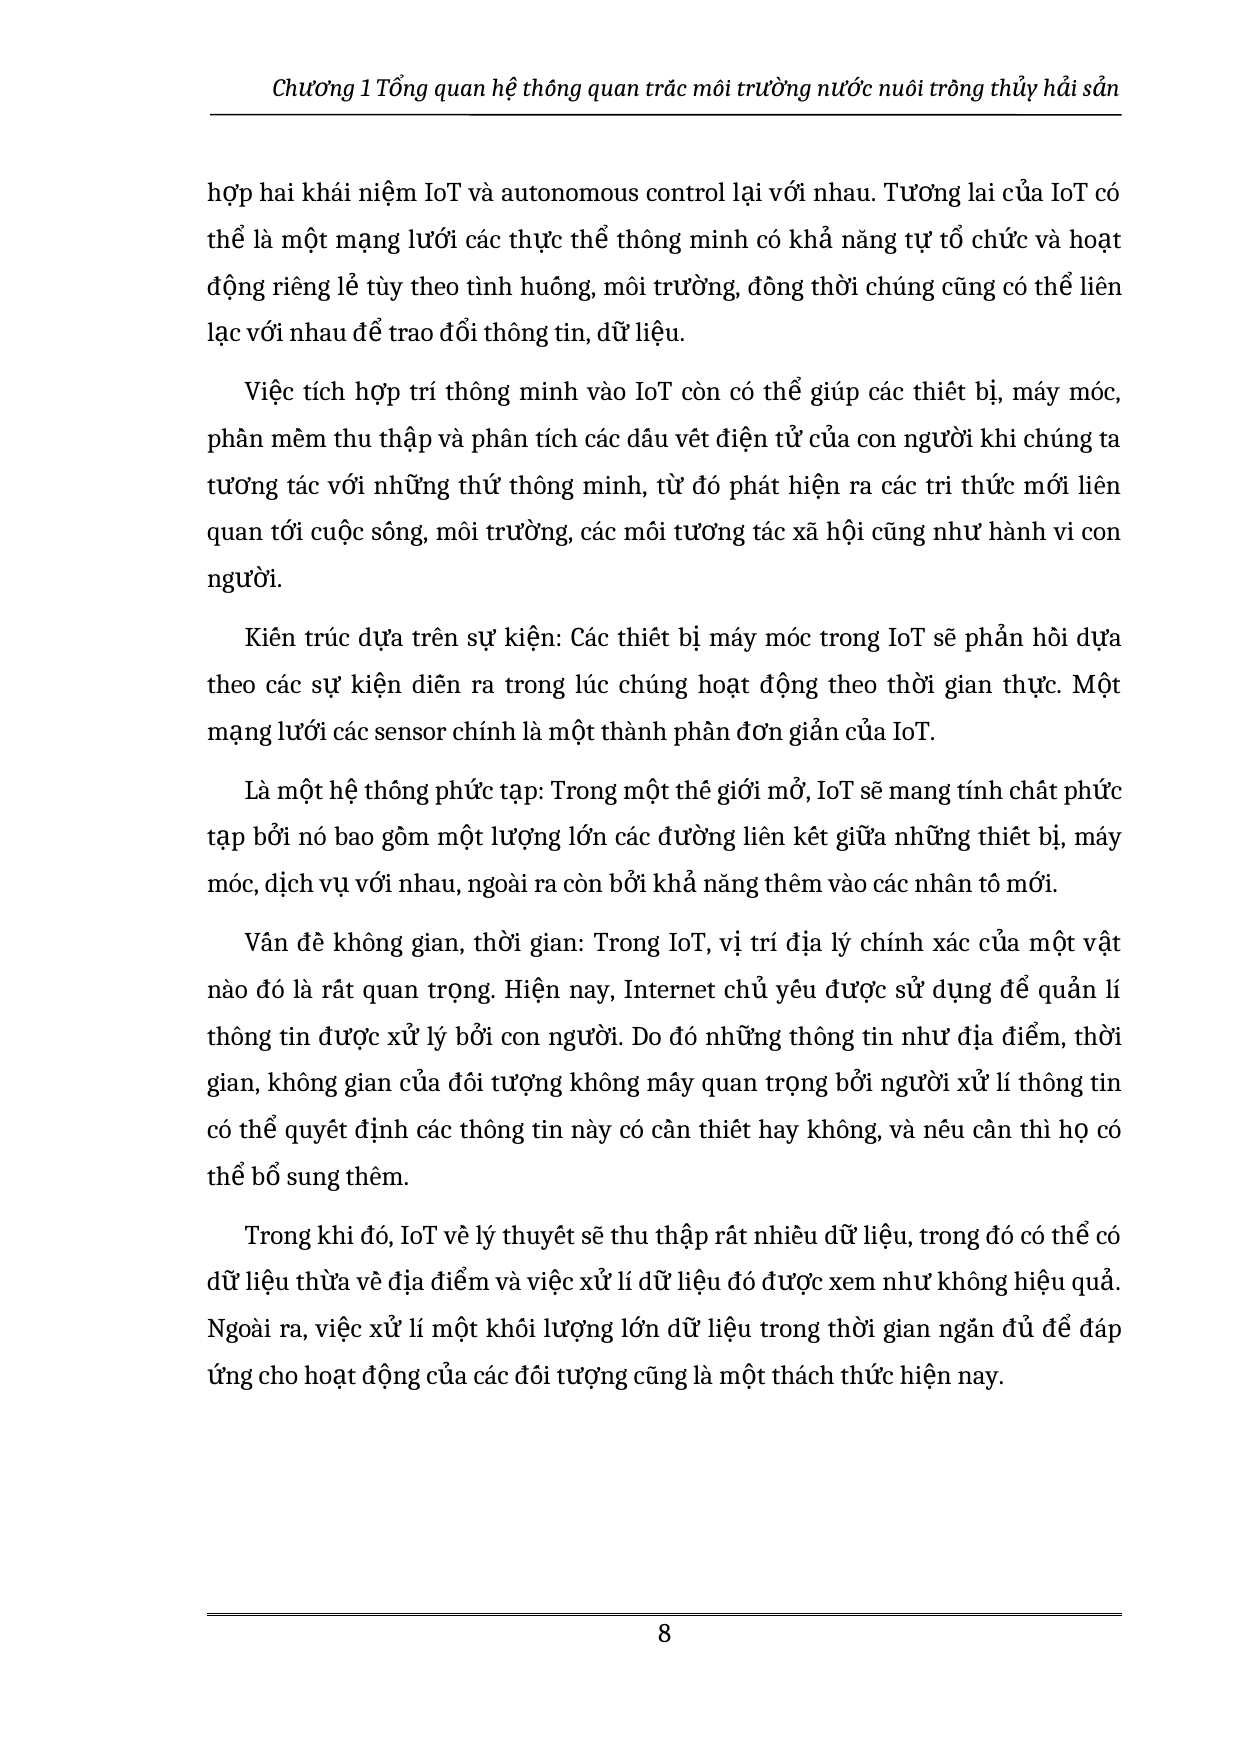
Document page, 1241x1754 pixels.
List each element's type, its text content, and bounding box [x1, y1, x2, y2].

text Trong khi đó, IoT về lý thuyết sẽ thu thập rất nhiều dữ liệu, trong đó có thể có dữ liệu thừa về địa điểm và việc xử lí dữ liệu đó được xem như không hiệu quả. Ngoài ra, việc xử lí một khối lượng lớn dữ liệu trong thời gian ngắn đủ để đáp ứng cho hoạt động của các đối tượng cũng là một thách thức hiện nay. [207, 1220, 1122, 1391]
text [207, 177, 1122, 348]
text Việc tích hợp trí thông minh vào IoT còn có thể giúp các thiết bị, máy móc, phần mềm thu thập và phân tích các dấu vết điện tử của con người khi chúng ta tương tác với những thứ thông minh, từ đó phát hiện ra các tri thức mới liên quan tới cuộc sống, môi trường, các mối tương tác xã hội cũng như hành vi con người. [207, 376, 1122, 594]
text Vấn đề không gian, thời gian: Trong IoT, vị trí địa lý chính xác của một vật nào đó là rất quan trọng. Hiện nay, Internet chủ yếu được sử dụng để quản lí thông tin được xử lý bởi con người. Do đó những thông tin như địa điểm, thời gian, không gian của đối tượng không mấy quan trọng bởi người xử lí thông tin có thể quyết định các thông tin này có cần thiết hay không, và nếu cần thì họ có thể bổ sung thêm. [207, 927, 1122, 1192]
text Kiến trúc dựa trên sự kiện: Các thiết bị máy móc trong IoT sẽ phản hồi dựa theo các sự kiện diễn ra trong lúc chúng hoạt động theo thời gian thực. Một mạng lưới các sensor chính là một thành phần đơn giản của IoT. [207, 622, 1122, 747]
text Là một hệ thống phức tạp: Trong một thế giới mở, IoT sẽ mang tính chất phức tạp bởi nó bao gồm một lượng lớn các đường liên kết giữa những thiết bị, máy móc, dịch vụ với nhau, ngoài ra còn bởi khả năng thêm vào các nhân tố mới. [207, 775, 1122, 899]
